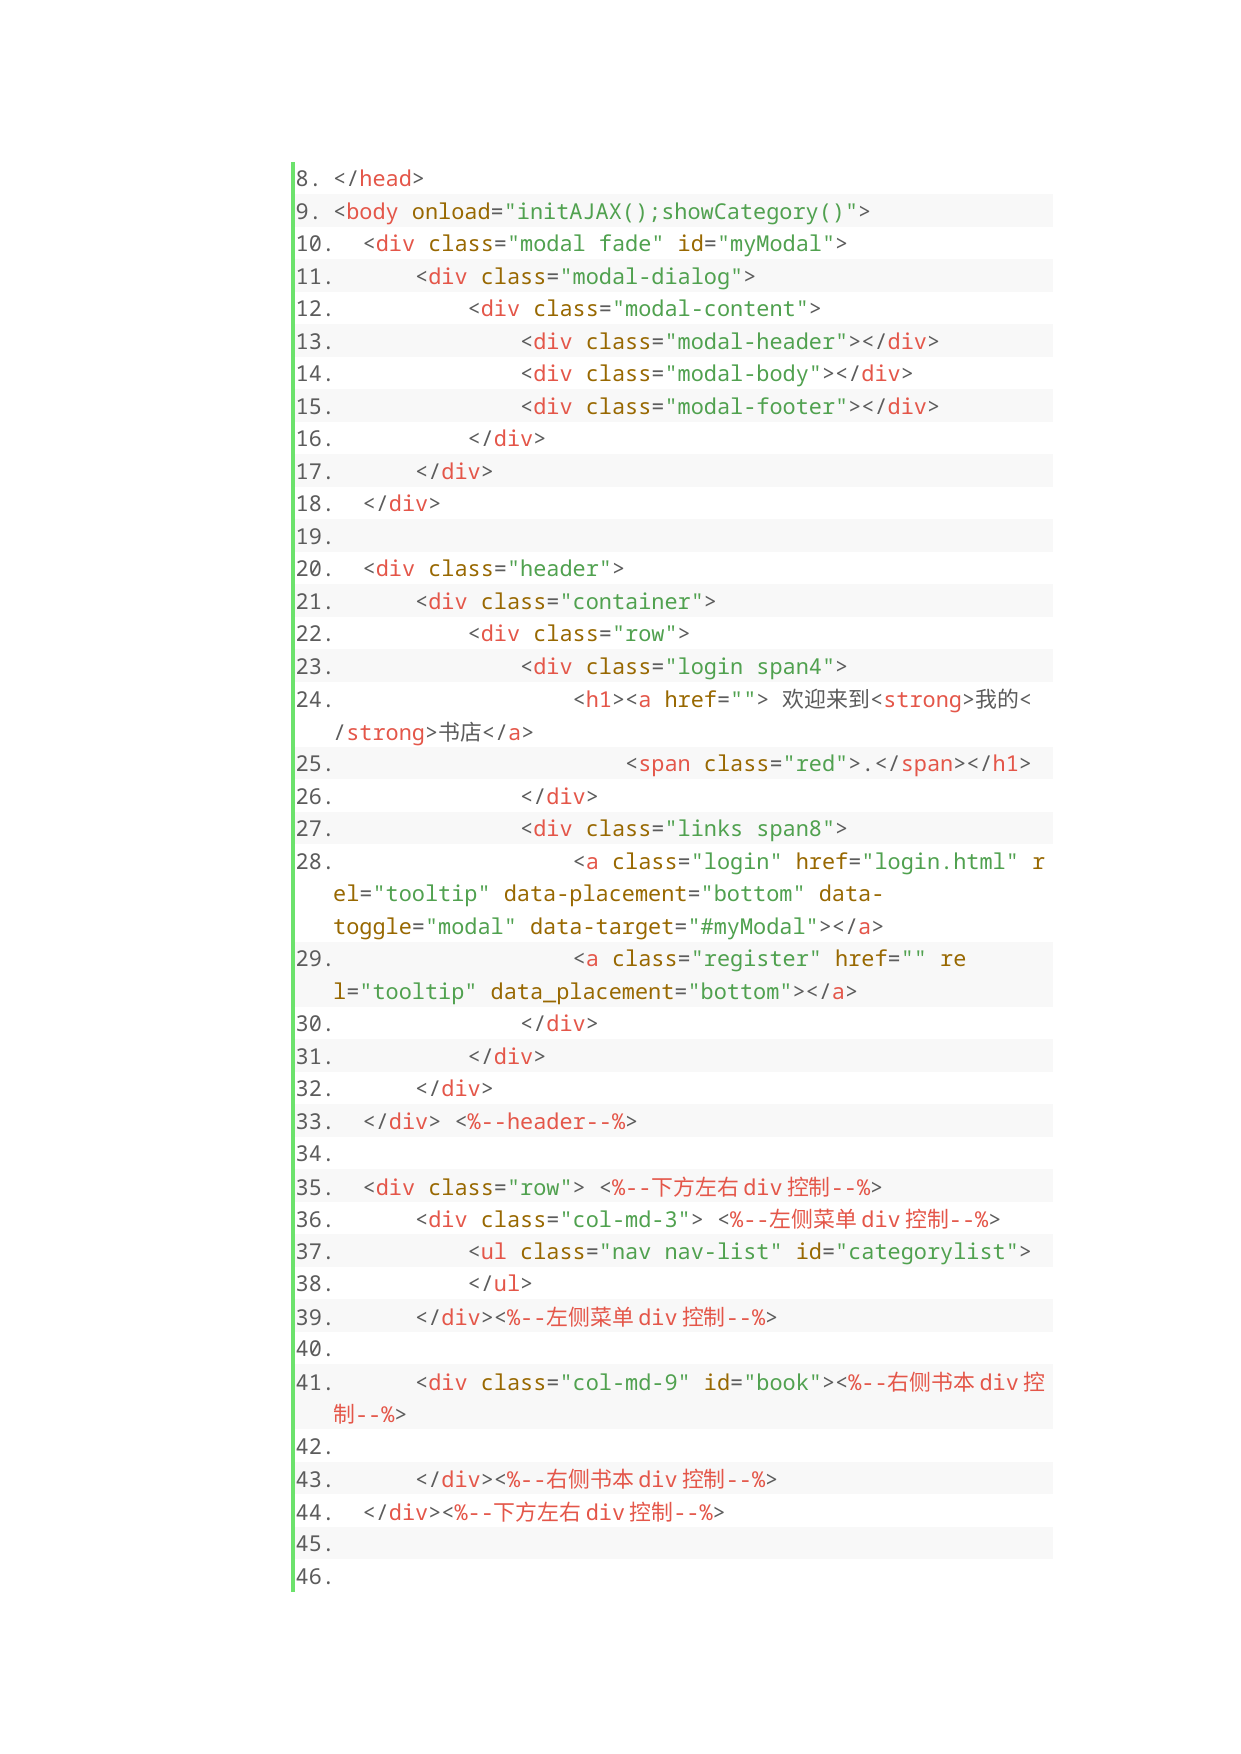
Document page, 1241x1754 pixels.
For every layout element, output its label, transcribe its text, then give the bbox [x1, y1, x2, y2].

list <div class="header"> [295, 552, 1053, 584]
list <div class="links span8"> [295, 812, 1053, 844]
list <div class="modal-body"></div> [295, 357, 1053, 389]
list <body onload="initAJAX();showCategory()"> [295, 194, 1053, 227]
list <div class="login span4"> [295, 649, 1053, 682]
list </div> [295, 487, 1053, 519]
list <div class="modal-footer"></div> [295, 389, 1053, 422]
list </div> [295, 454, 1053, 487]
list <div class="col-md-9" id="book"><%--右侧书本div控制--%> [295, 1364, 1053, 1429]
list <div class="modal fade" id="myModal"> [295, 227, 1053, 259]
list <div class="row"> <%--下方左右div控制--%> [295, 1169, 1053, 1202]
list </head> [295, 162, 1053, 194]
list <div class="modal-content"> [295, 292, 1053, 324]
list <div class="modal-header"></div> [295, 324, 1053, 357]
list </div> [295, 1007, 1053, 1039]
list <div class="modal-dialog"> [295, 259, 1053, 292]
list <a class="register" href="" rel="tooltip" data_placement="bottom"></a> [295, 942, 1053, 1007]
list <div class="row"> [295, 617, 1053, 649]
list <a class="login" href="login.html" rel="tooltip" data-placement="bottom" data-toggle="modal" data-target="#myModal"></a> [295, 844, 1053, 942]
list <div class="col-md-3"> <%--左侧菜单div控制--%> [295, 1202, 1053, 1234]
list </div> <%--header--%> [295, 1104, 1053, 1137]
list </div> [295, 1072, 1053, 1104]
list <h1><a href=""> 欢迎来到<strong>我的</strong>书店</a> [295, 682, 1053, 747]
list </div> [295, 779, 1053, 812]
list </div><%--左侧菜单div控制--%> [295, 1299, 1053, 1332]
list </div> [295, 1039, 1053, 1072]
list </div><%--下方左右div控制--%> [295, 1494, 1053, 1527]
list <ul class="nav nav-list" id="categorylist"> [295, 1234, 1053, 1267]
list </ul> [295, 1267, 1053, 1299]
list </div> [295, 422, 1053, 454]
list <span class="red">.</span></h1> [295, 747, 1053, 779]
list </div><%--右侧书本div控制--%> [295, 1462, 1053, 1494]
list <div class="container"> [295, 584, 1053, 617]
